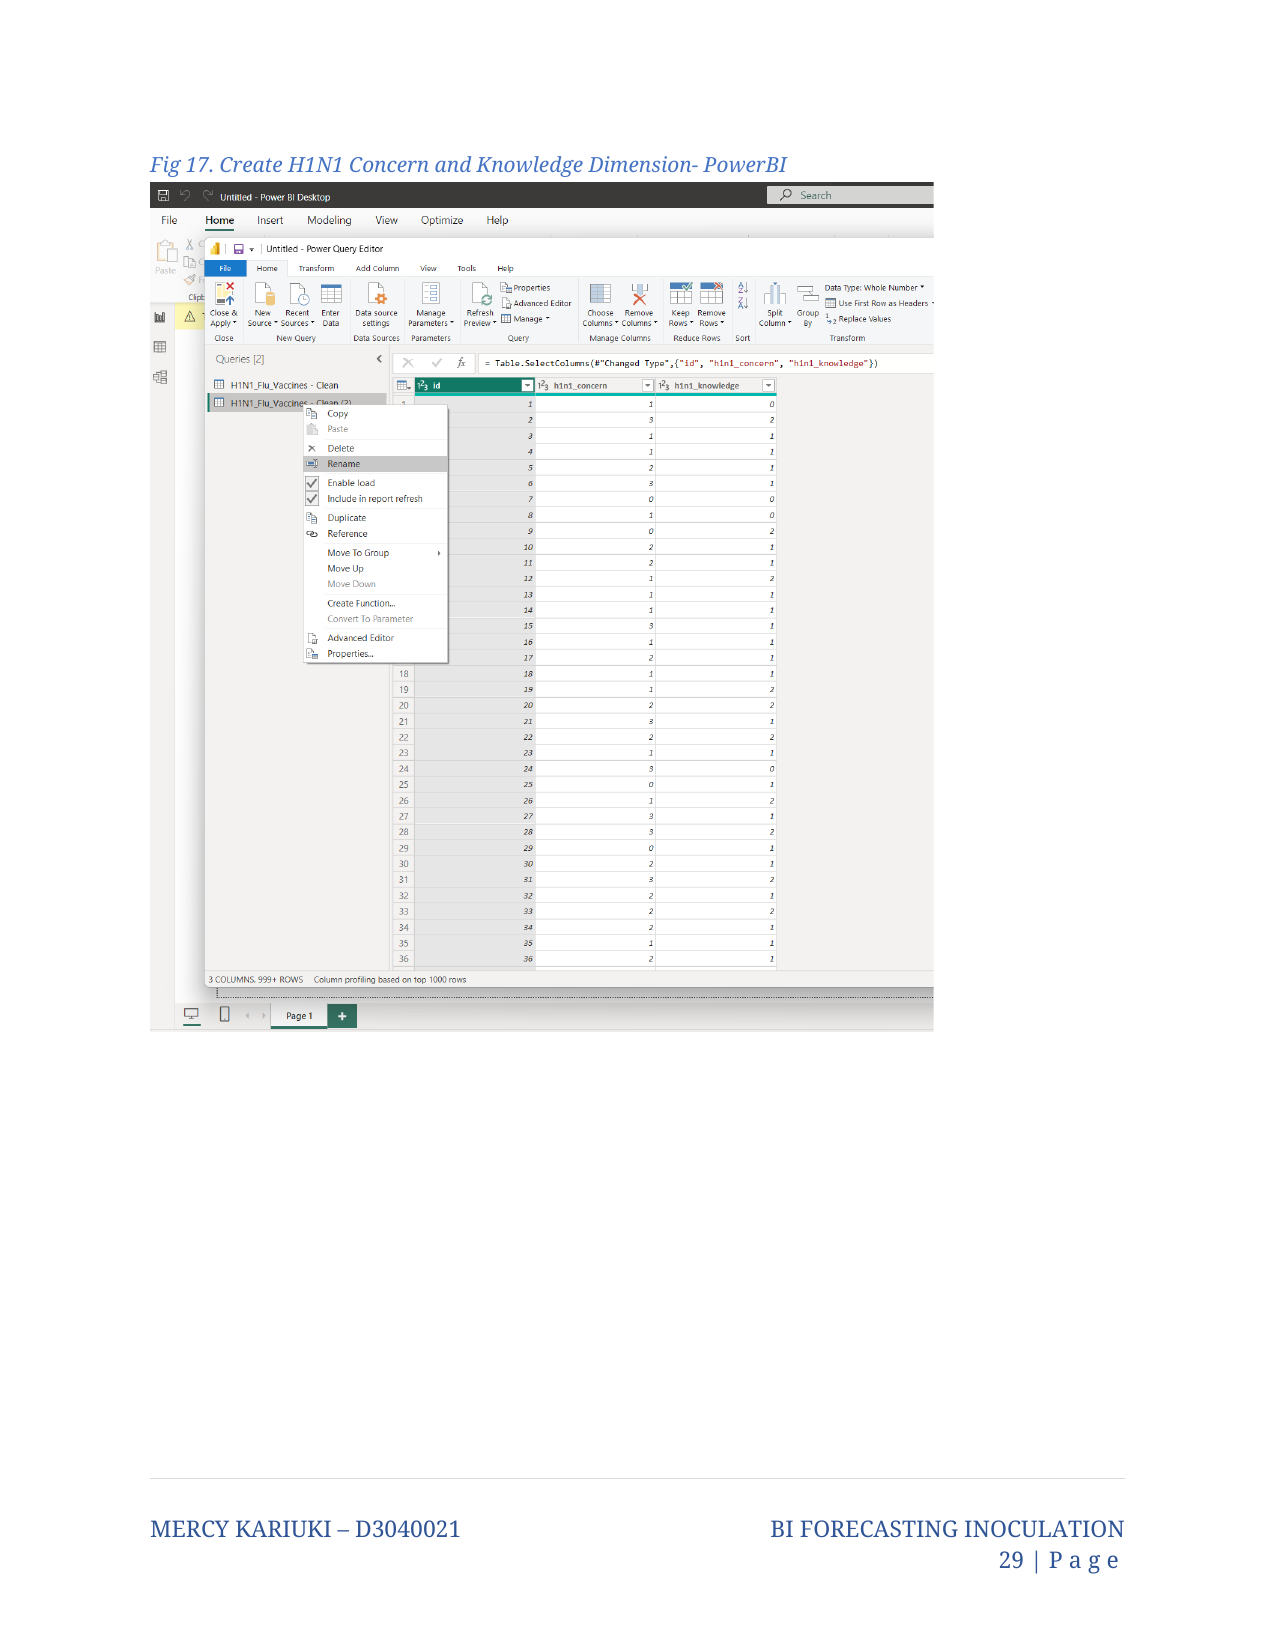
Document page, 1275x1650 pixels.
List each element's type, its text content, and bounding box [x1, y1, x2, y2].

subtitle Fig 17. Create H1N1 Concern and Knowledge Dimension- PowerBI [150, 150, 1125, 178]
picture [150, 182, 934, 1032]
